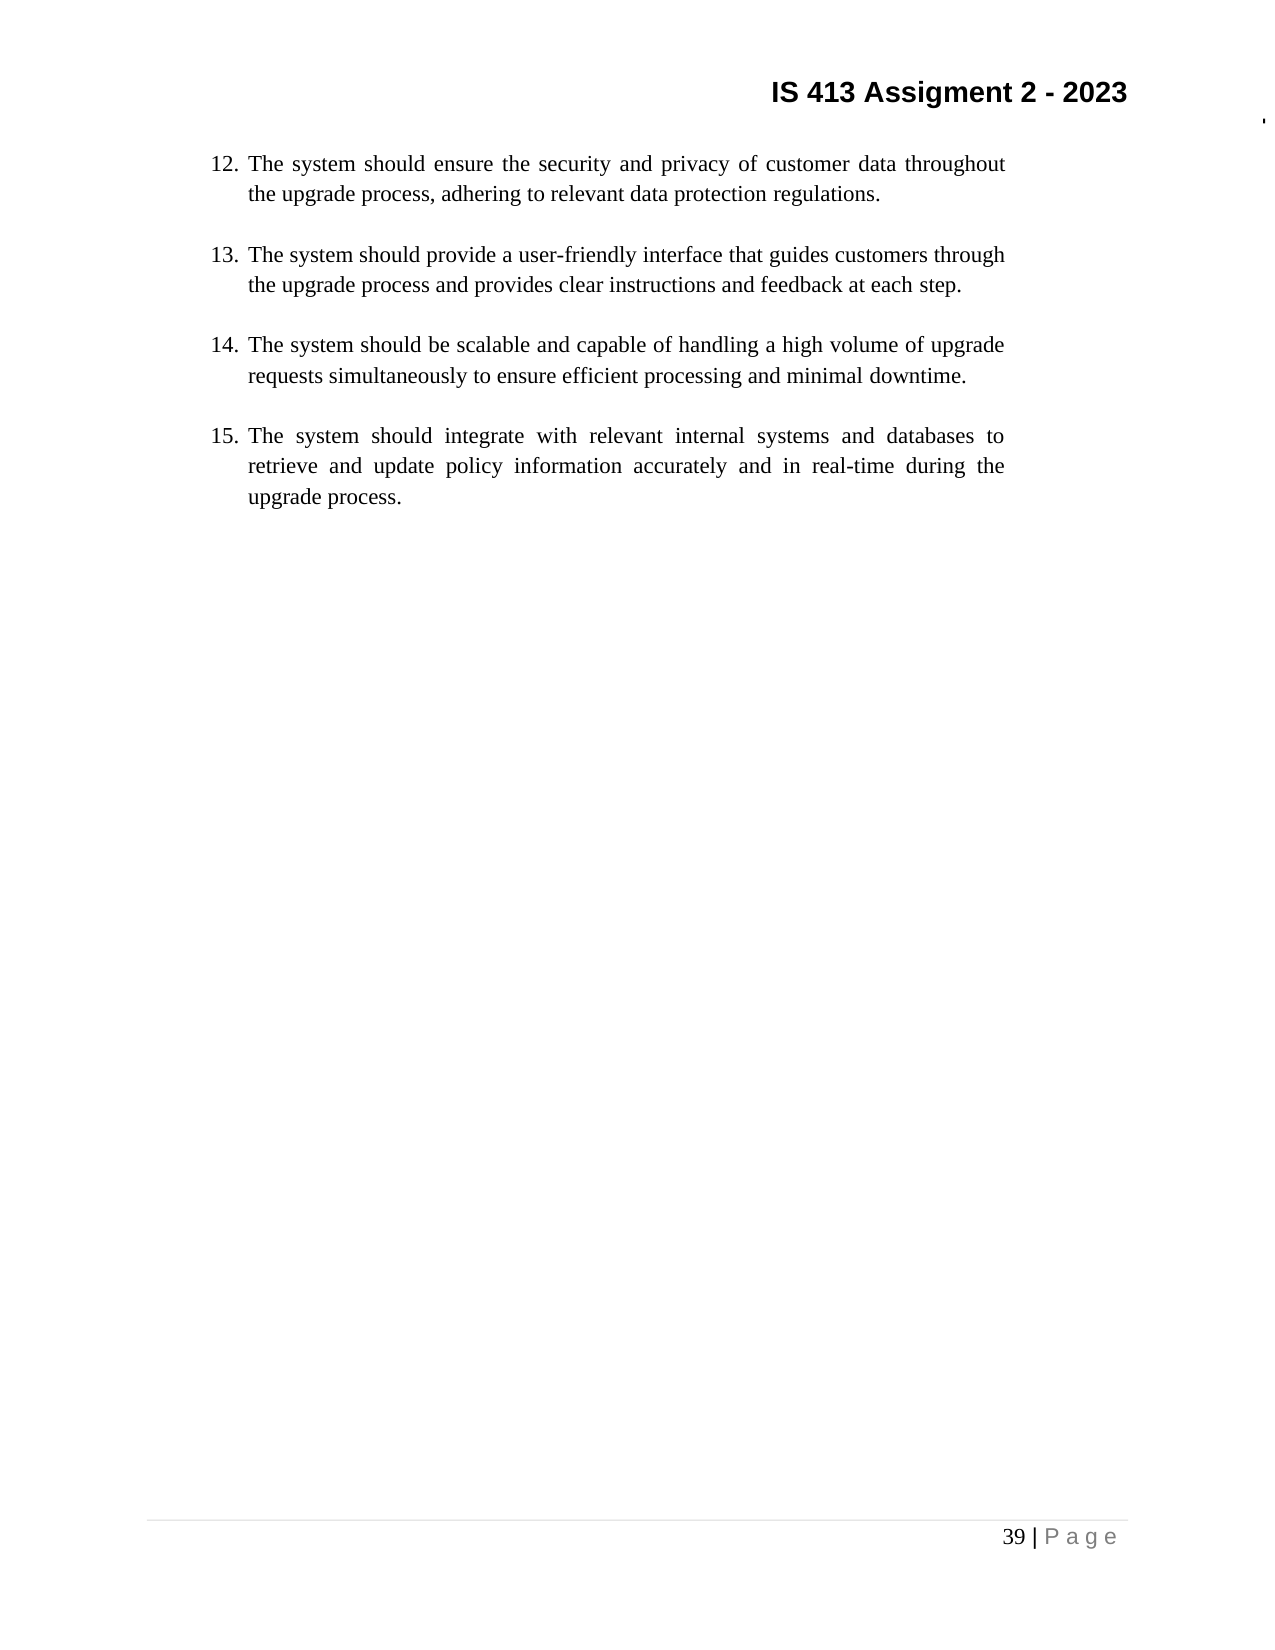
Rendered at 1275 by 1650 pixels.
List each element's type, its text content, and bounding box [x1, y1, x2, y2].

list The system should ensure the security and privacy of customer data throughout the upgrade process, adhering to relevant data protection regulations. [210, 150, 1007, 207]
list The system should integrate with relevant internal systems and databases to retrieve and update policy information accurately and in real-time during the upgrade process. [210, 422, 1006, 509]
list The system should be scalable and capable of handling a high volume of upgrade requests simultaneously to ensure efficient processing and minimal downtime. [210, 332, 1006, 388]
list The system should provide a user-friendly interface that guides customers through the upgrade process and provides clear instructions and feedback at each step. [210, 241, 1006, 297]
